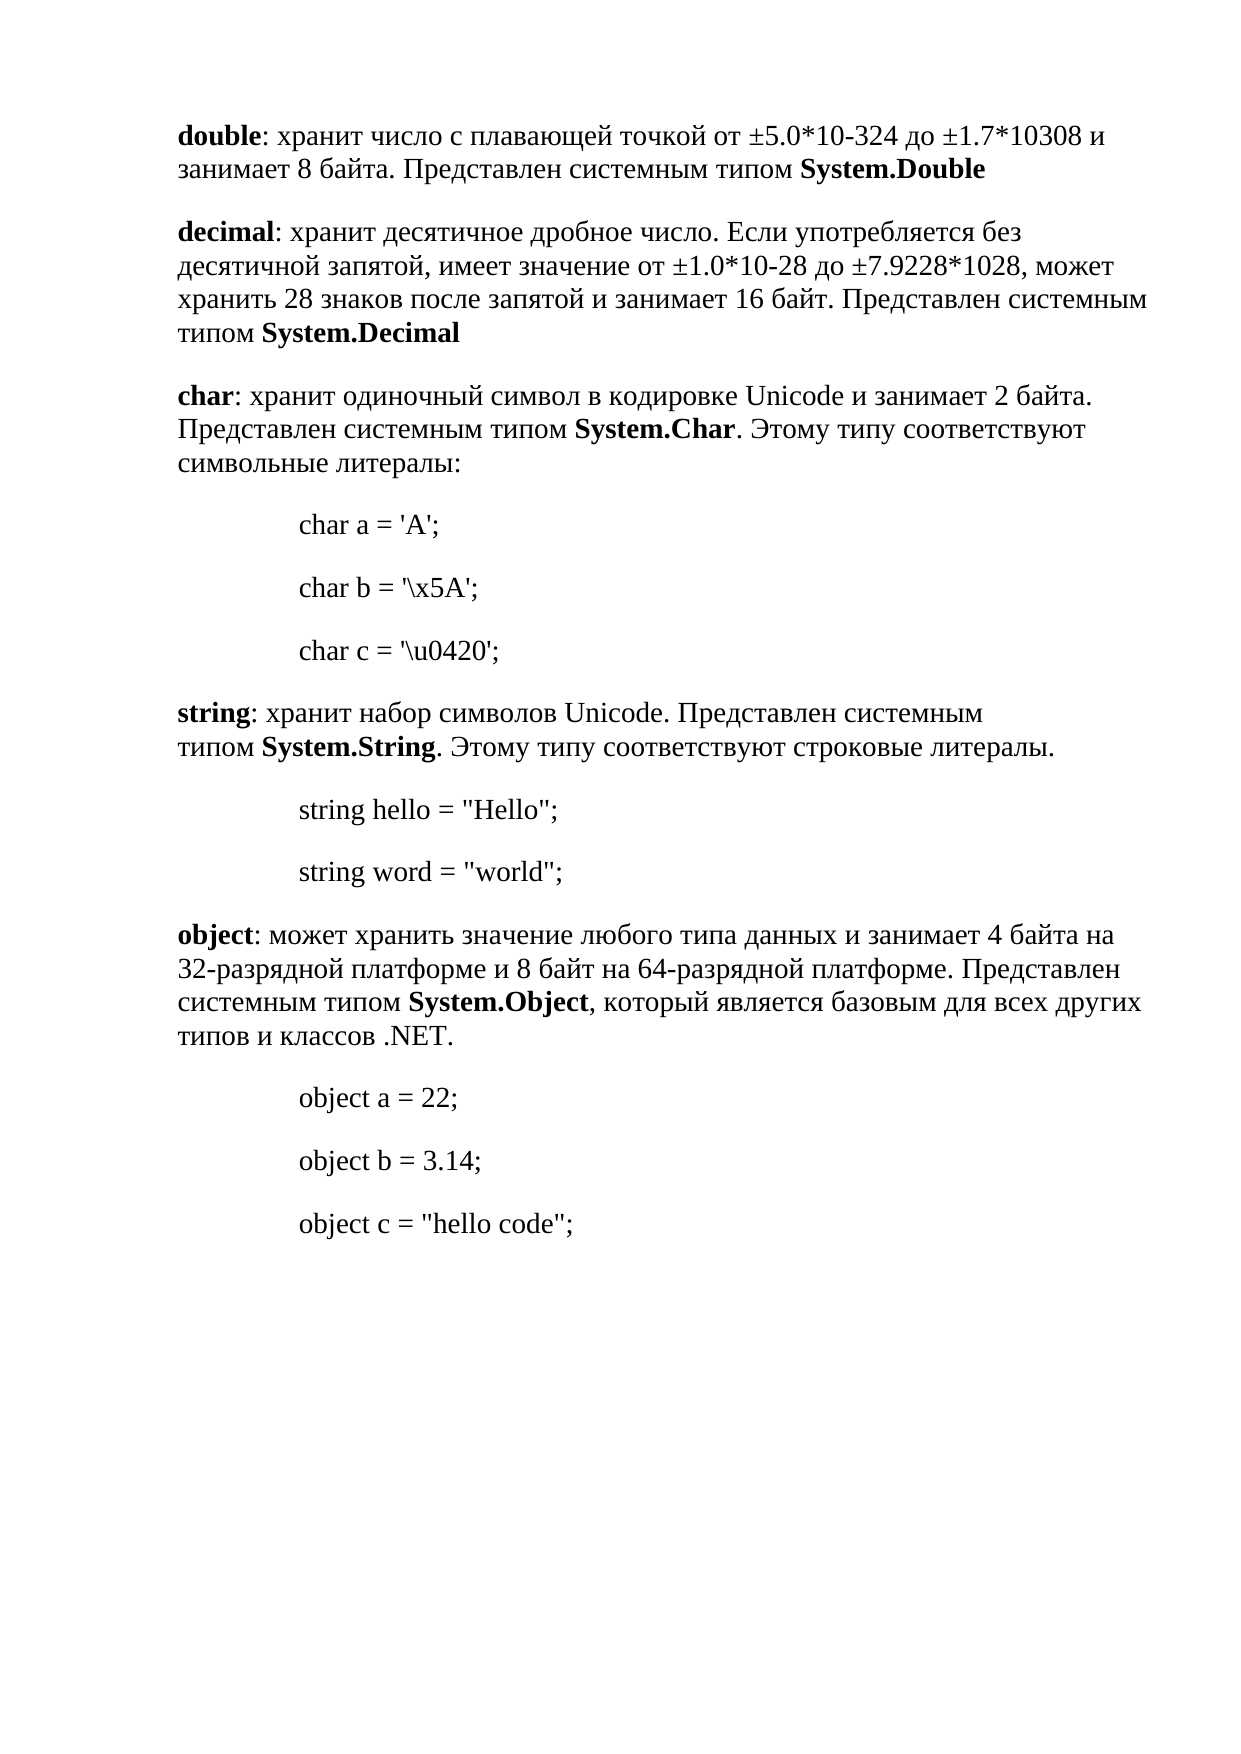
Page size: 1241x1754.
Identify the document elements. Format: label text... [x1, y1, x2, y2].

text string: хранит набор символов Unicode. Представлен системным типом System.String. Этому типу соответствуют строковые литералы. [177, 696, 1152, 763]
text char: хранит одиночный символ в кодировке Unicode и занимает 2 байта. Представлен системным типом System.Char. Этому типу соответствуют символьные литералы: [177, 378, 1152, 478]
text double: хранит число с плавающей точкой от ±5.0*10-324 до ±1.7*10308 и занимает 8 байта. Представлен системным типом System.Double [177, 118, 1152, 185]
text object: может хранить значение любого типа данных и занимает 4 байта на 32-разрядной платформе и 8 байт на 64-разрядной платформе. Представлен системным типом System.Object, который является базовым для всех других типов и классов .NET. [177, 917, 1152, 1051]
text decimal: хранит десятичное дробное число. Если употребляется без десятичной запятой, имеет значение от ±1.0*10-28 до ±7.9228*1028, может хранить 28 знаков после запятой и занимает 16 байт. Представлен системным типом System.Decimal [177, 214, 1152, 348]
